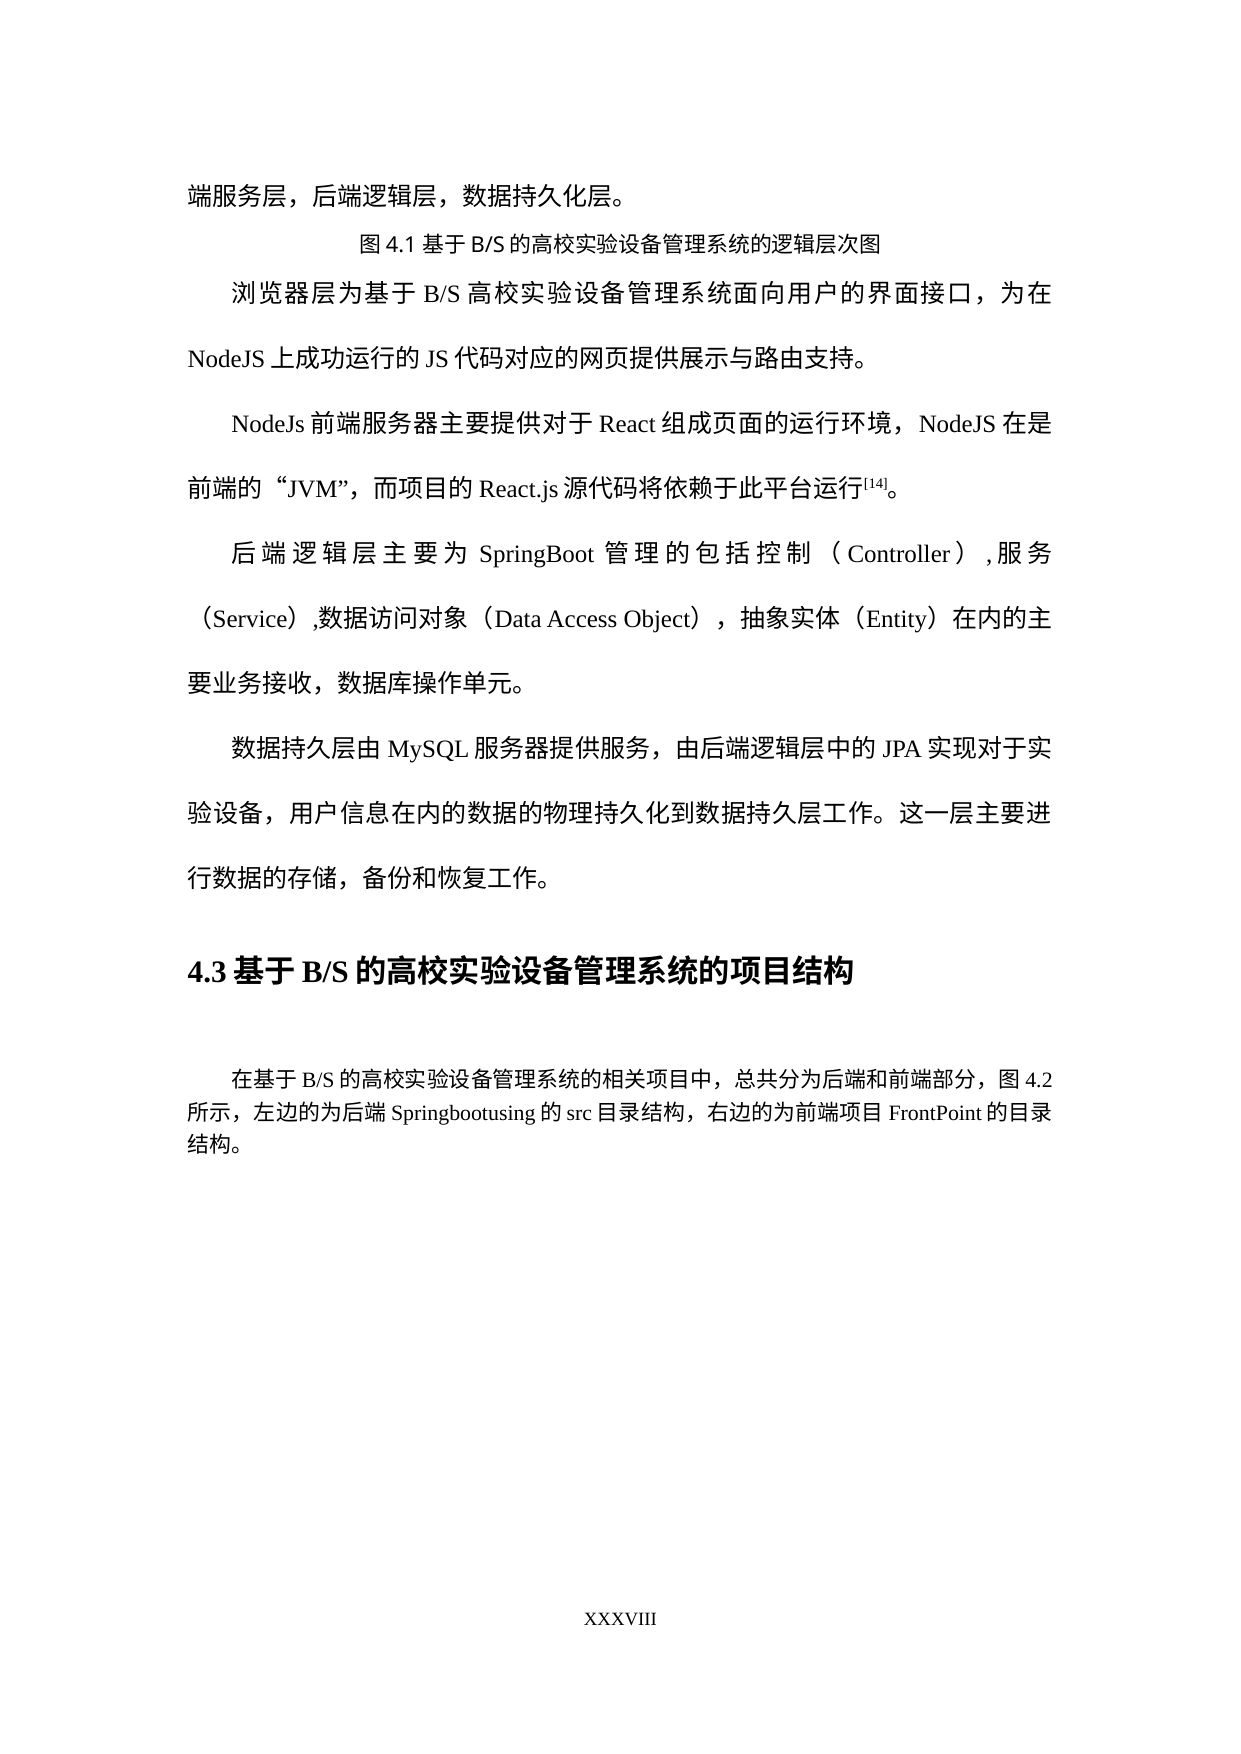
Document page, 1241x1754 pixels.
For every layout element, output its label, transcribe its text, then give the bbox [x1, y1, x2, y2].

text NodeJs前端服务器主要提供对于React组成页面的运行环境，NodeJS在是前端的“JVM”，而项目的React.js源代码将依赖于此平台运行[14]。 [187, 389, 1053, 519]
text 数据持久层由MySQL服务器提供服务，由后端逻辑层中的JPA实现对于实验设备，用户信息在内的数据的物理持久化到数据持久层工作。这一层主要进行数据的存储，备份和恢复工作。 [187, 714, 1053, 909]
text 浏览器层为基于B/S高校实验设备管理系统面向用户的界面接口，为在NodeJS上成功运行的JS代码对应的网页提供展示与路由支持。 [187, 259, 1053, 389]
text 后端逻辑层主要为SpringBoot管理的包括控制（Controller）,服务（Service）,数据访问对象（Data Access Object），抽象实体（Entity）在内的主要业务接收，数据库操作单元。 [187, 519, 1053, 714]
text 图4.1 基于B/S的高校实验设备管理系统的逻辑层次图 [187, 227, 1053, 259]
text 基于B/S的高校实验设备管理系统整体分为三个部分，浏览器，NodeJS前端服务层，后端逻辑层，数据持久化层。 [187, 162, 1053, 227]
subtitle 4.3基于B/S的高校实验设备管理系统的项目结构 [187, 937, 1053, 1002]
text 在基于B/S的高校实验设备管理系统的相关项目中，总共分为后端和前端部分，图4.2所示，左边的为后端Springbootusing的src目录结构，右边的为前端项目FrontPoint的目录结构。 [187, 1062, 1053, 1159]
